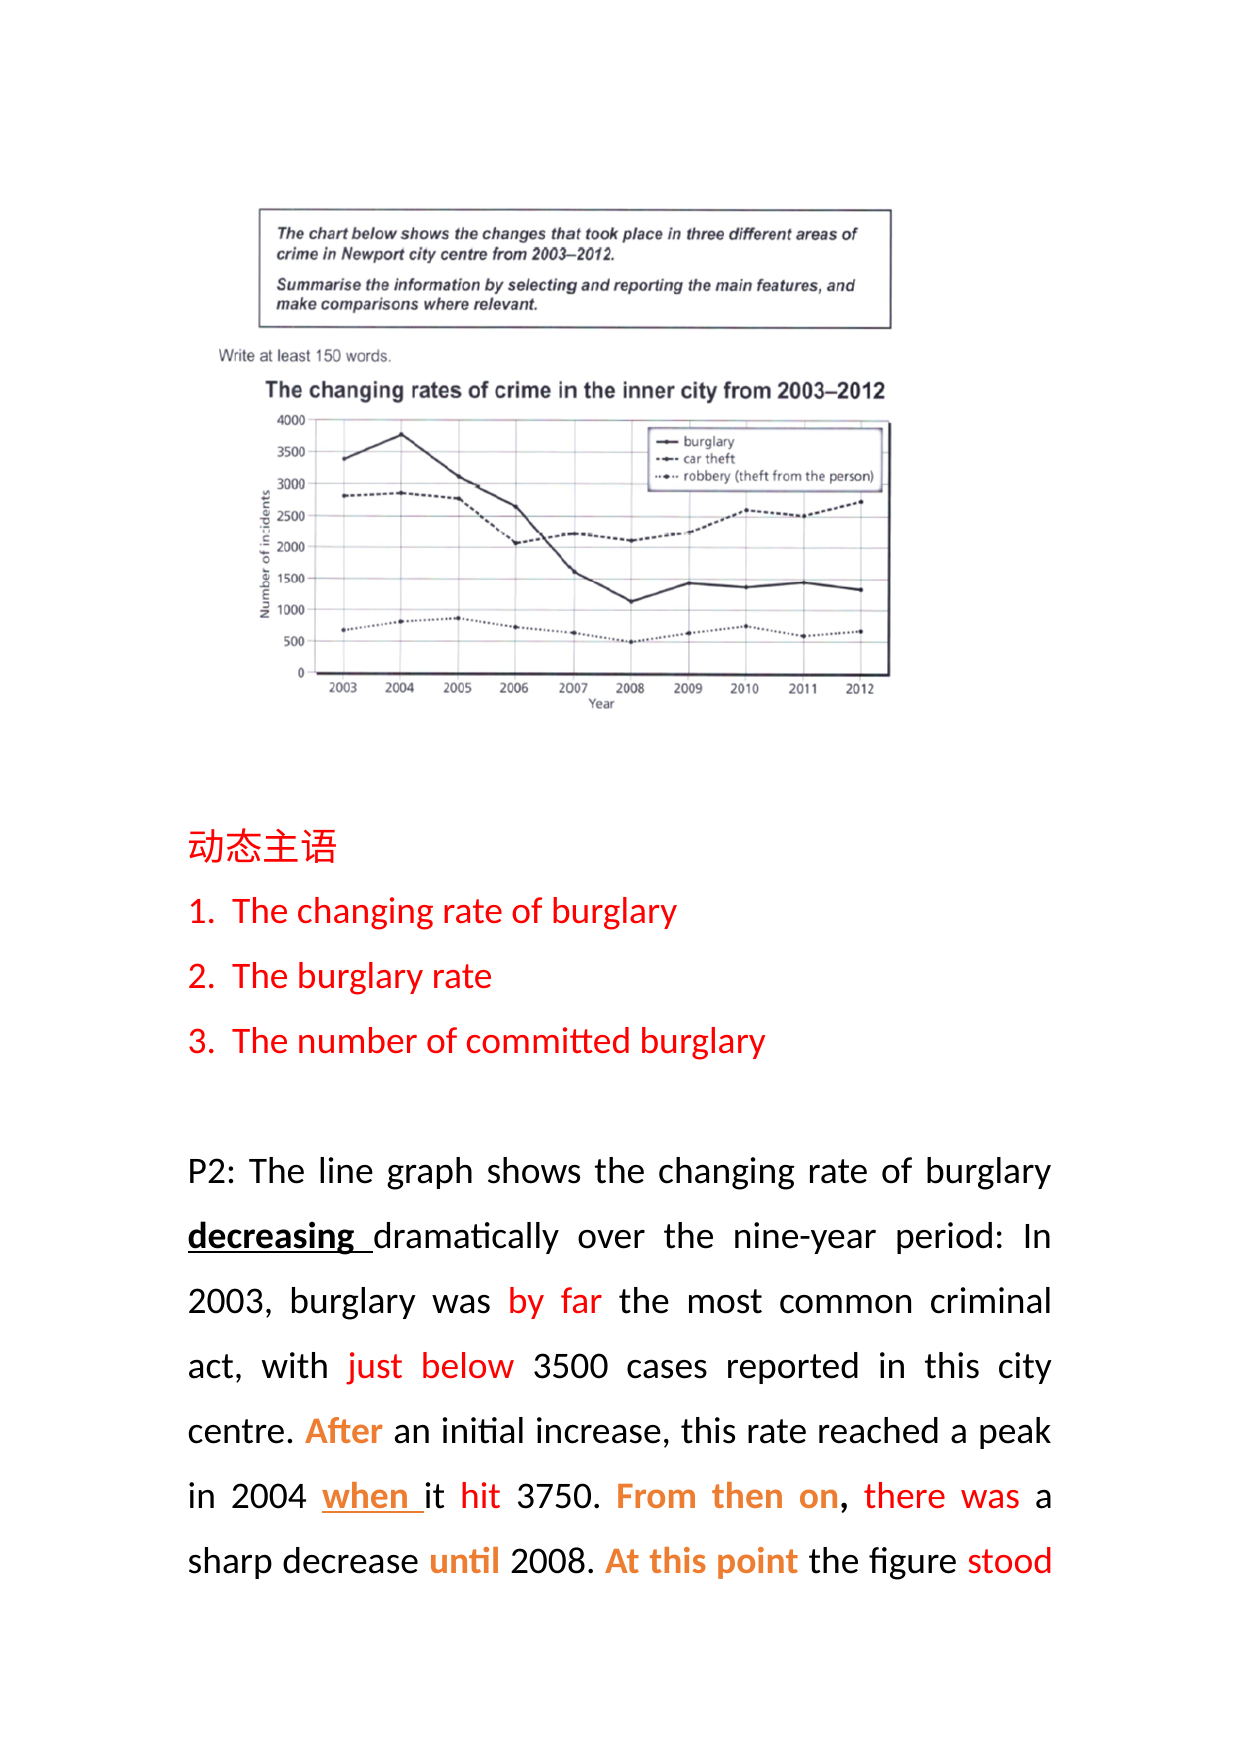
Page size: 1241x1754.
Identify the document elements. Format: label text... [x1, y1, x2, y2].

text 动态主语 [187, 812, 1053, 877]
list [187, 1137, 1053, 1592]
list The changing rate of burglary [187, 877, 1053, 942]
list The number of committed burglary [187, 1007, 1053, 1072]
picture [187, 162, 984, 792]
list The burglary rate [187, 942, 1053, 1007]
